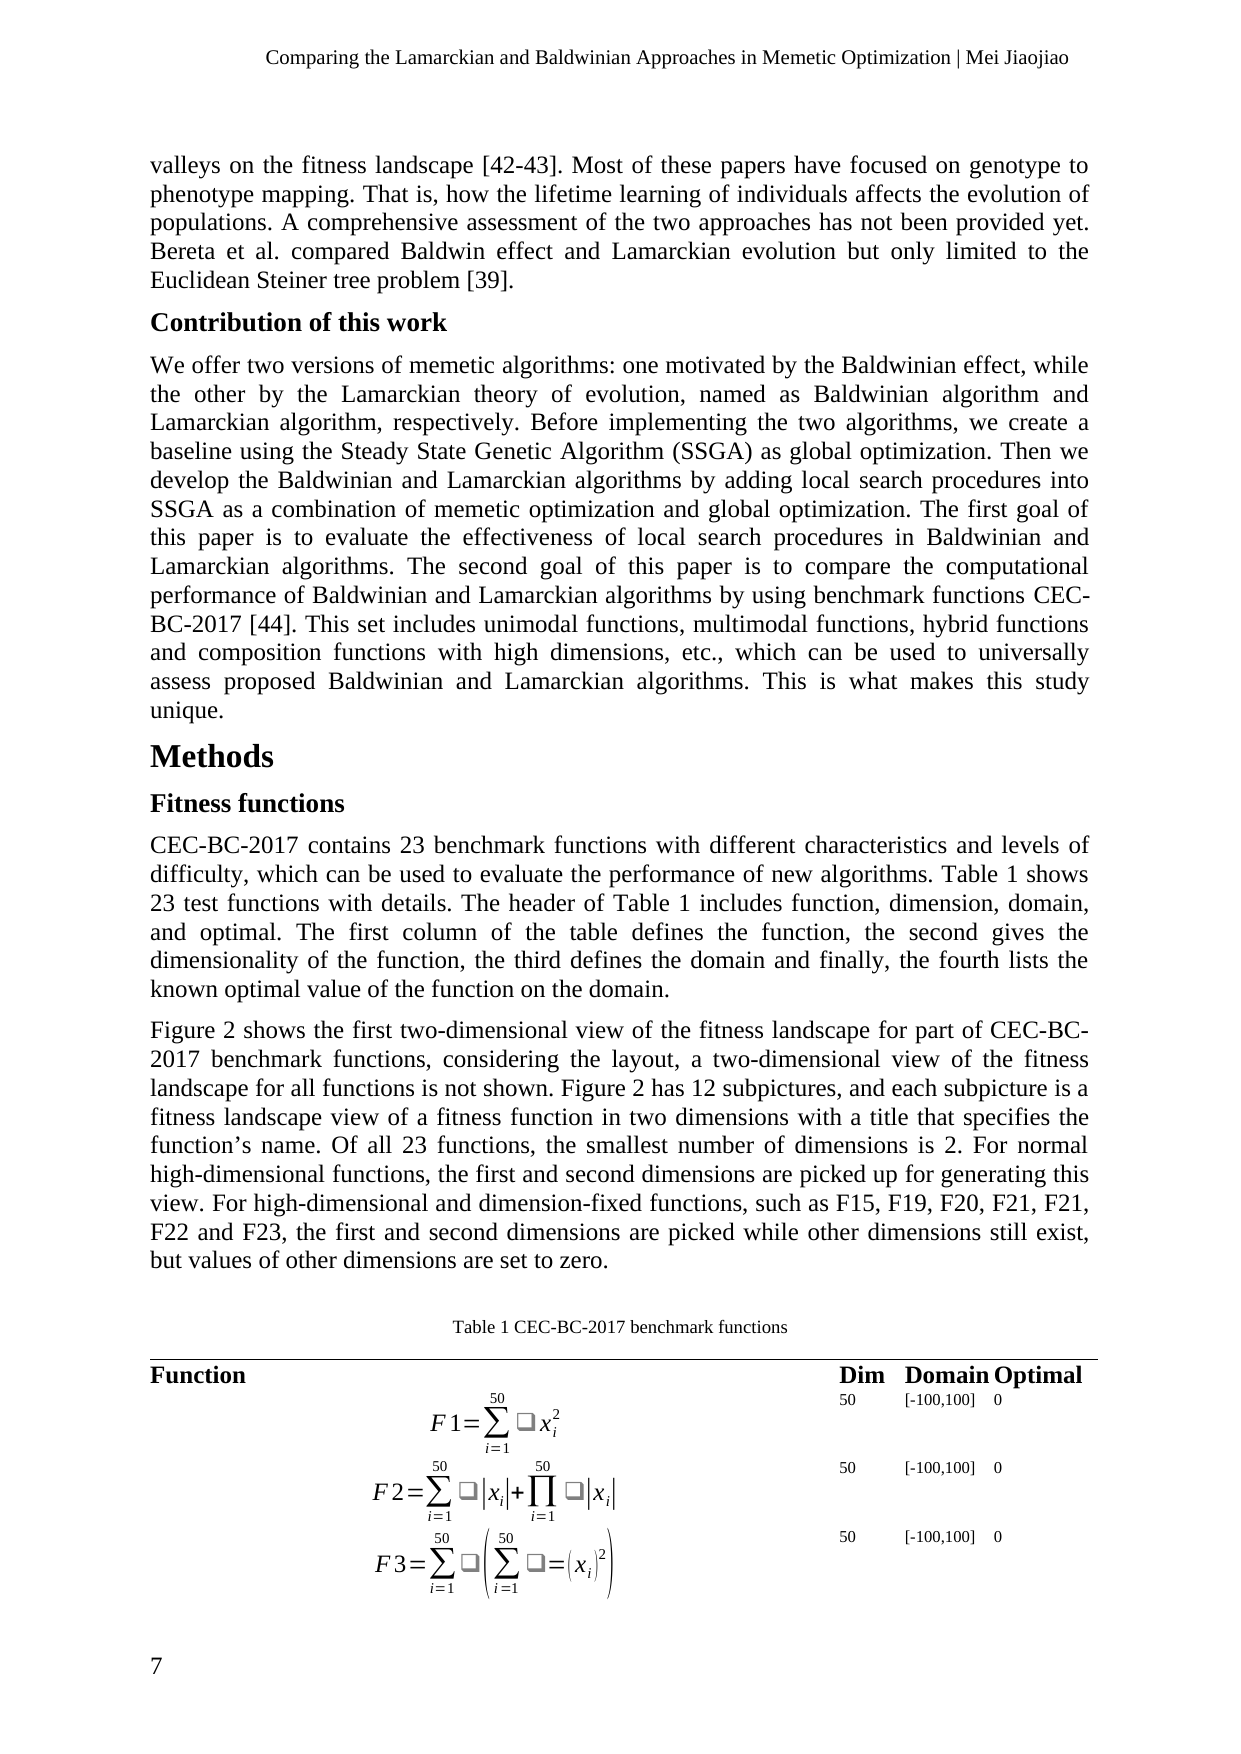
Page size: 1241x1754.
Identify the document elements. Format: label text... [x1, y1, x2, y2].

table_cell 0 [994, 1458, 1090, 1527]
table_cell [-100,100] [905, 1527, 993, 1602]
table_cell [-100,100] [905, 1390, 993, 1458]
subtitle Methods [150, 736, 1090, 774]
subtitle Contribution of this work [150, 306, 1090, 337]
table_cell 50 [839, 1390, 904, 1458]
table_header Optimal [994, 1360, 1090, 1389]
table_cell [150, 1390, 839, 1458]
table_cell 50 [839, 1527, 904, 1602]
text Figure 2 shows the first two-dimensional view of the fitness landscape for part of CEC-BC-2017 benchmark functions, considering the layout, a two-dimensional view of the fitness landscape for all functions is not shown. Figure 2 has 12 subpictures, and each subpicture is a fitness landscape view of a fitness function in two dimensions with a title that specifies the function’s name. Of all 23 functions, the smallest number of dimensions is 2. For normal high-dimensional functions, the first and second dimensions are picked up for generating this view. For high-dimensional and dimension-fixed functions, such as F15, F19, F20, F21, F21, F22 and F23, the first and second dimensions are picked while other dimensions still exist, but values of other dimensions are set to zero. [150, 1016, 1090, 1274]
table_header Function [150, 1360, 839, 1389]
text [150, 150, 1090, 294]
text We offer two versions of memetic algorithms: one motivated by the Baldwinian effect, while the other by the Lamarckian theory of evolution, named as Baldwinian algorithm and Lamarckian algorithm, respectively. Before implementing the two algorithms, we create a baseline using the Steady State Genetic Algorithm (SSGA) as global optimization. Then we develop the Baldwinian and Lamarckian algorithms by adding local search procedures into SSGA as a combination of memetic optimization and global optimization. The first goal of this paper is to evaluate the effectiveness of local search procedures in Baldwinian and Lamarckian algorithms. The second goal of this paper is to compare the computational performance of Baldwinian and Lamarckian algorithms by using benchmark functions CEC-BC-2017 [44]. This set includes unimodal functions, multimodal functions, hybrid functions and composition functions with high dimensions, etc., which can be used to universally assess proposed Baldwinian and Lamarckian algorithms. This is what makes this study unique. [150, 350, 1090, 724]
table_cell 0 [994, 1390, 1090, 1458]
table_header Domain [905, 1360, 993, 1389]
table_cell [150, 1527, 839, 1602]
subtitle Fitness functions [150, 787, 1090, 818]
table_cell [150, 1458, 839, 1527]
table_header Dim [839, 1360, 904, 1389]
table_cell [-100,100] [905, 1458, 993, 1527]
text CEC-BC-2017 contains 23 benchmark functions with different characteristics and levels of difficulty, which can be used to evaluate the performance of new algorithms. Table 1 shows 23 test functions with details. The header of Table 1 includes function, dimension, domain, and optimal. The first column of the table defines the function, the second gives the dimensionality of the function, the third defines the domain and finally, the fourth lists the known optimal value of the function on the domain. [150, 831, 1090, 1003]
table_cell 0 [994, 1527, 1090, 1602]
table_cell 50 [839, 1458, 904, 1527]
